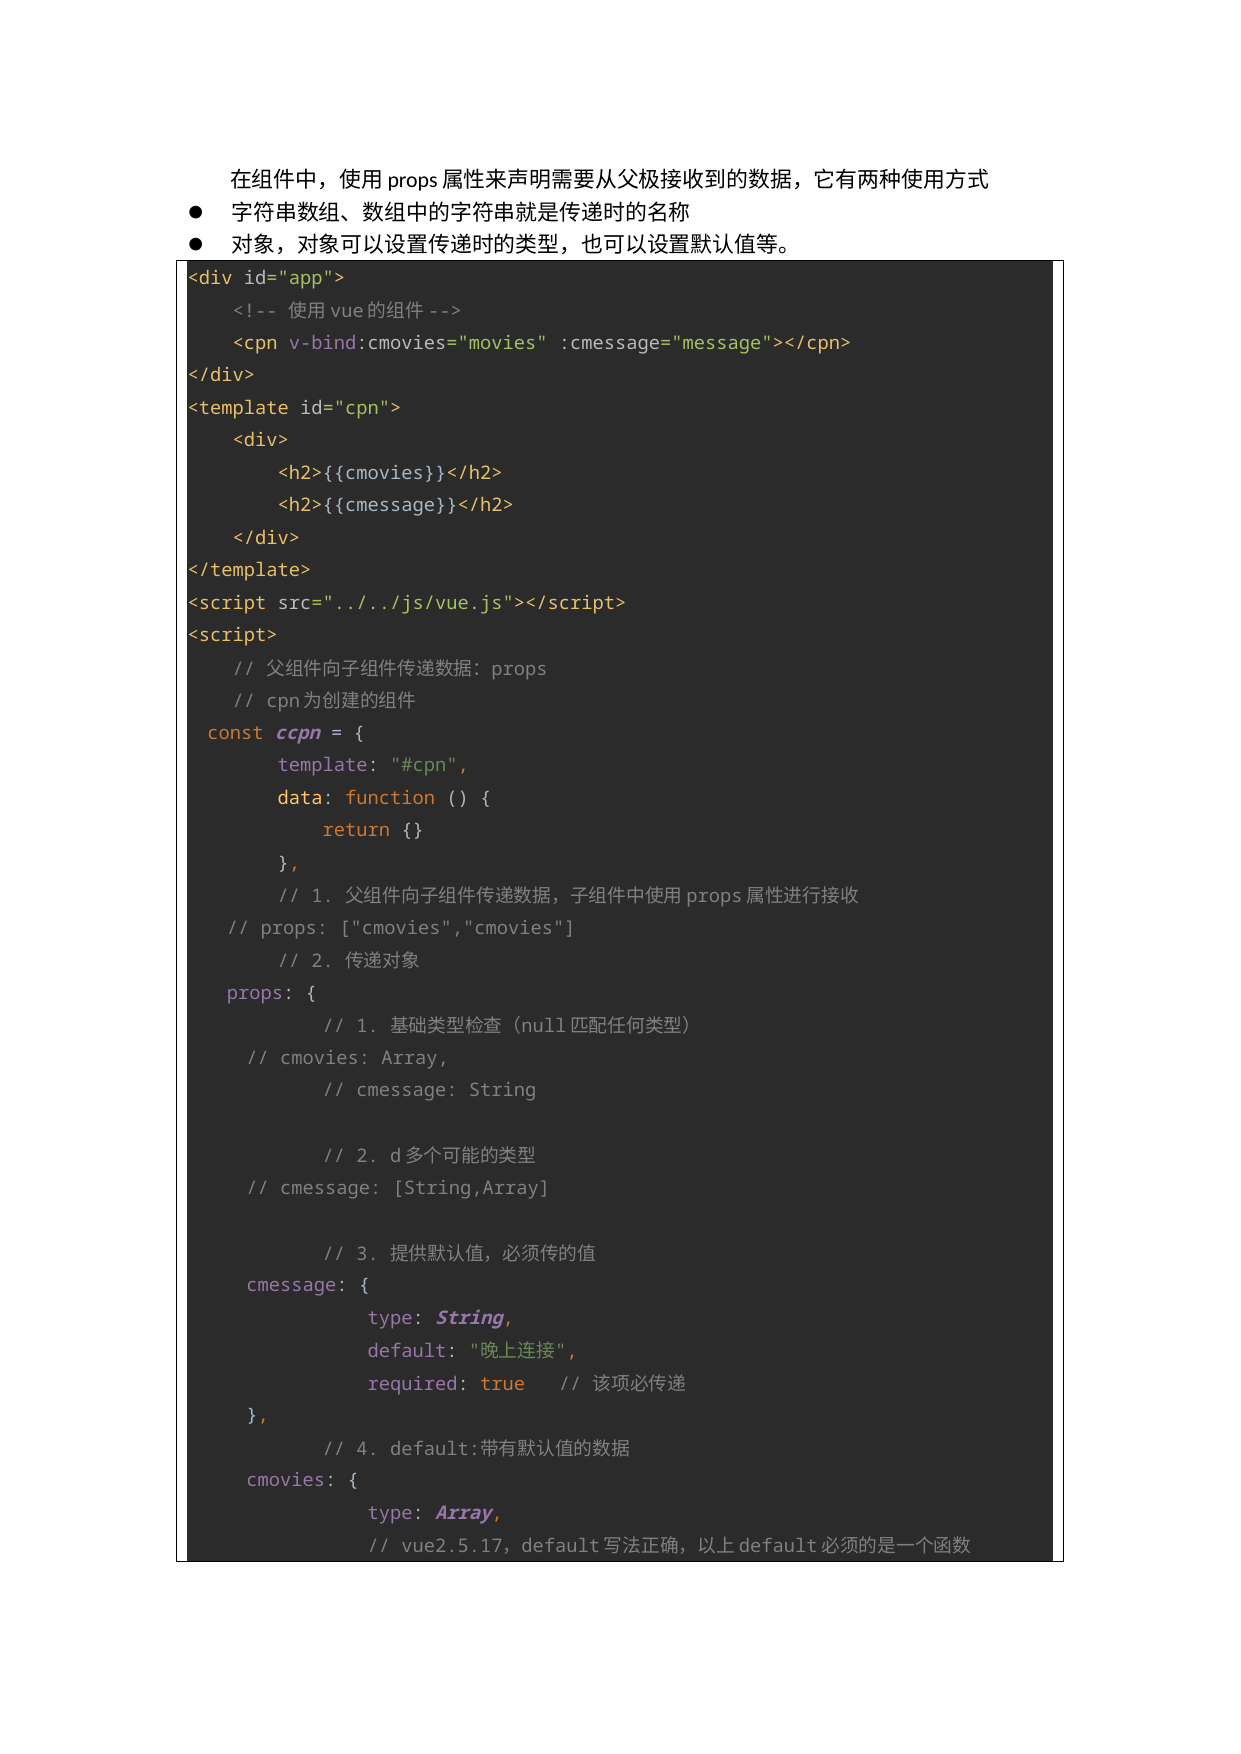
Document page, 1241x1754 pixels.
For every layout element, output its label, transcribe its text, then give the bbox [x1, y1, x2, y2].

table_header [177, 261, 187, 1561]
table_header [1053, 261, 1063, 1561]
list 对象，对象可以设置传递时的类型，也可以设置默认值等。 [187, 227, 1053, 259]
list 字符串数组、数组中的字符串就是传递时的名称 [187, 194, 1053, 227]
text 在组件中，使用props属性来声明需要从父极接收到的数据，它有两种使用方式 [187, 162, 1053, 194]
